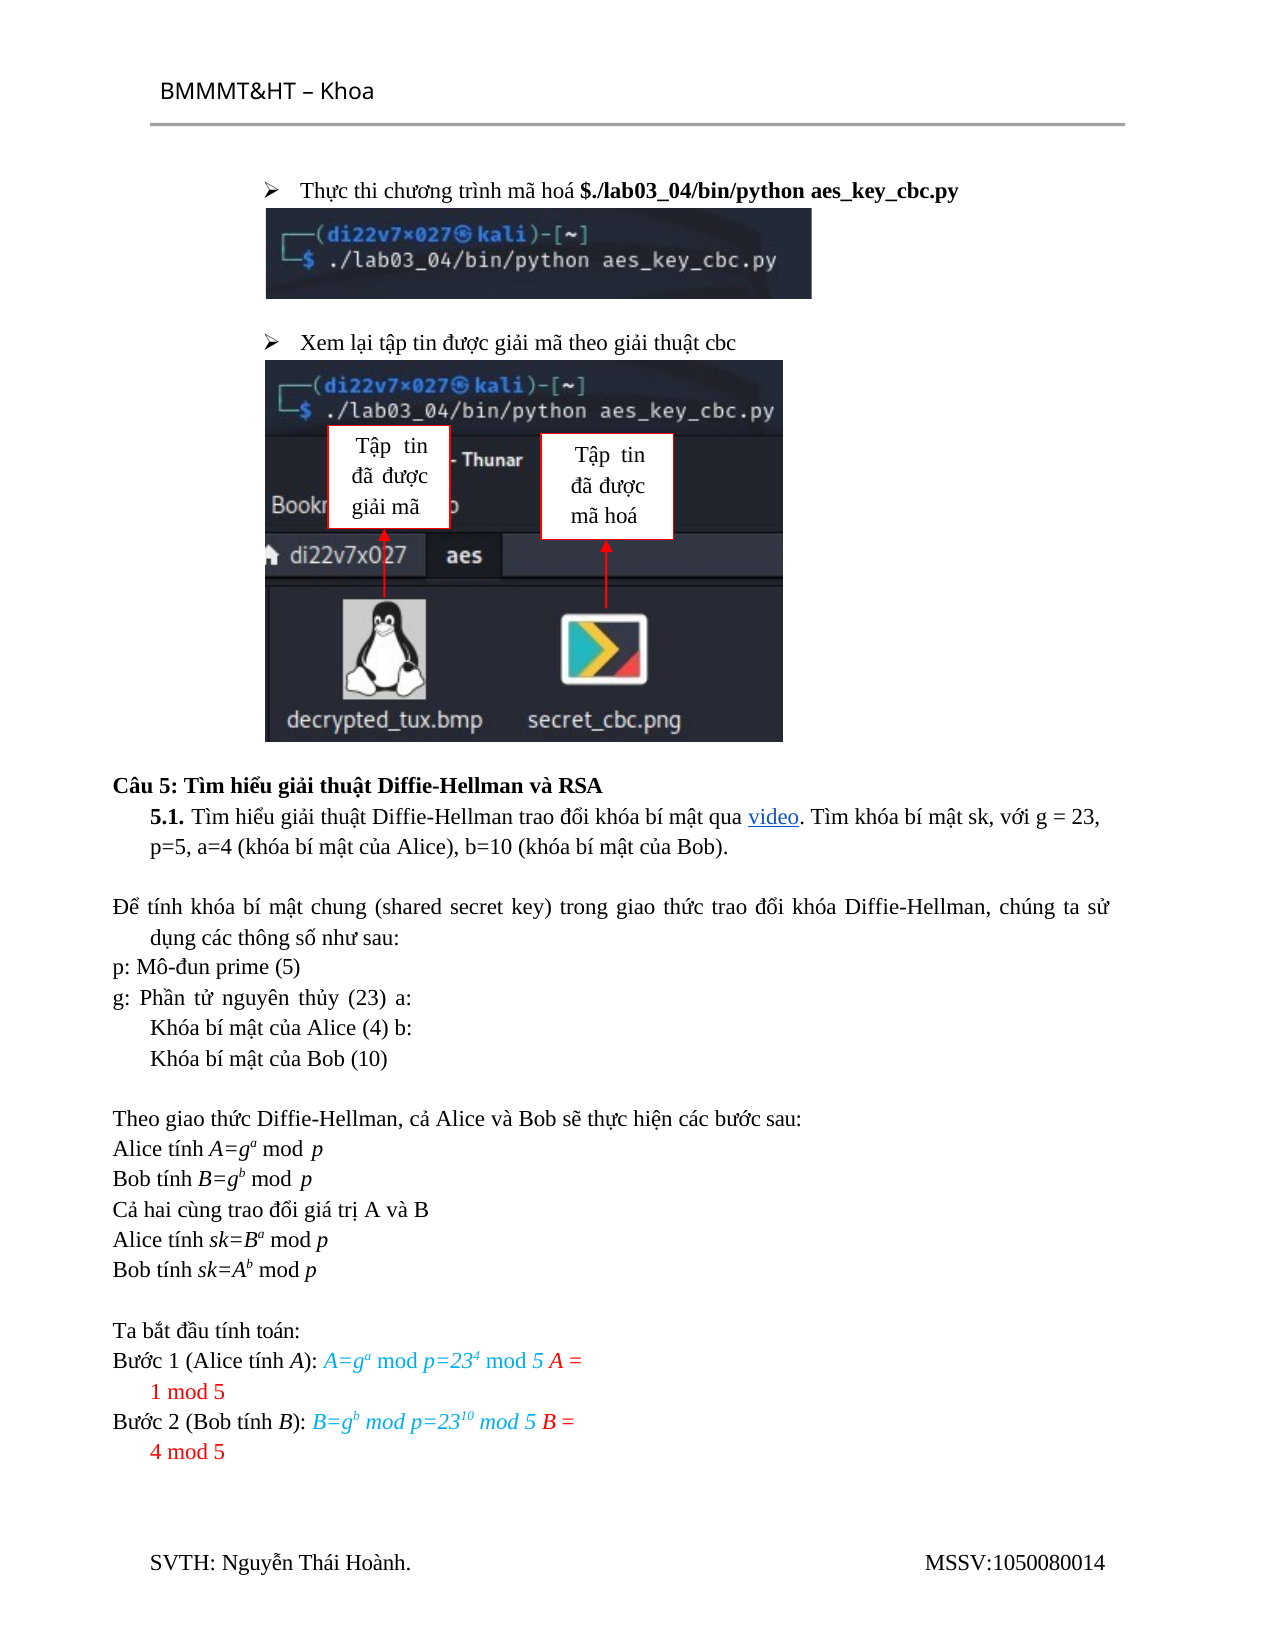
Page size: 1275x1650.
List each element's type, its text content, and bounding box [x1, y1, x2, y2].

text Bob tính sk=Ab mod p [112, 1256, 1275, 1283]
picture [265, 360, 783, 742]
text Alice tính sk=Ba mod p [112, 1227, 1275, 1253]
text Alice tính A=ga mod p [112, 1136, 1275, 1162]
picture [265, 208, 812, 299]
list Thực thi chương trình mã hoá $./lab03_04/bin/python aes_key_cbc.py [262, 177, 1275, 203]
text Cả hai cùng trao đổi giá trị A và B [112, 1196, 1275, 1222]
text g: Phần tử nguyên thủy (23) a: Khóa bí mật của Alice (4) b: Khóa bí mật của Bob (10) [112, 984, 413, 1071]
text Bob tính B=gb mod p [112, 1165, 1275, 1192]
text Bước 1 (Alice tính A): A=ga mod p=234 mod 5 A = 1 mod 5 [112, 1348, 584, 1404]
text p: Mô-đun prime (5) [112, 954, 1275, 980]
text Ta bắt đầu tính toán: [112, 1317, 1275, 1343]
list Xem lại tập tin được giải mã theo giải thuật cbc [262, 329, 1275, 356]
list Tìm hiểu giải thuật Diffie-Hellman trao đổi khóa bí mật qua video. Tìm khóa bí mật sk, với g = 23, p=5, a=4 (khóa bí mật của Alice), b=10 (khóa bí mật của Bob). [150, 803, 1122, 859]
text Để tính khóa bí mật chung (shared secret key) trong giao thức trao đổi khóa Diffie-Hellman, chúng ta sử dụng các thông số như sau: [112, 893, 1109, 950]
text Theo giao thức Diffie-Hellman, cả Alice và Bob sẽ thực hiện các bước sau: [112, 1105, 1275, 1132]
text Bước 2 (Bob tính B): B=gb mod p=2310 mod 5 B = 4 mod 5 [112, 1408, 584, 1464]
subtitle Câu 5: Tìm hiểu giải thuật Diffie-Hellman và RSA [112, 773, 1275, 799]
